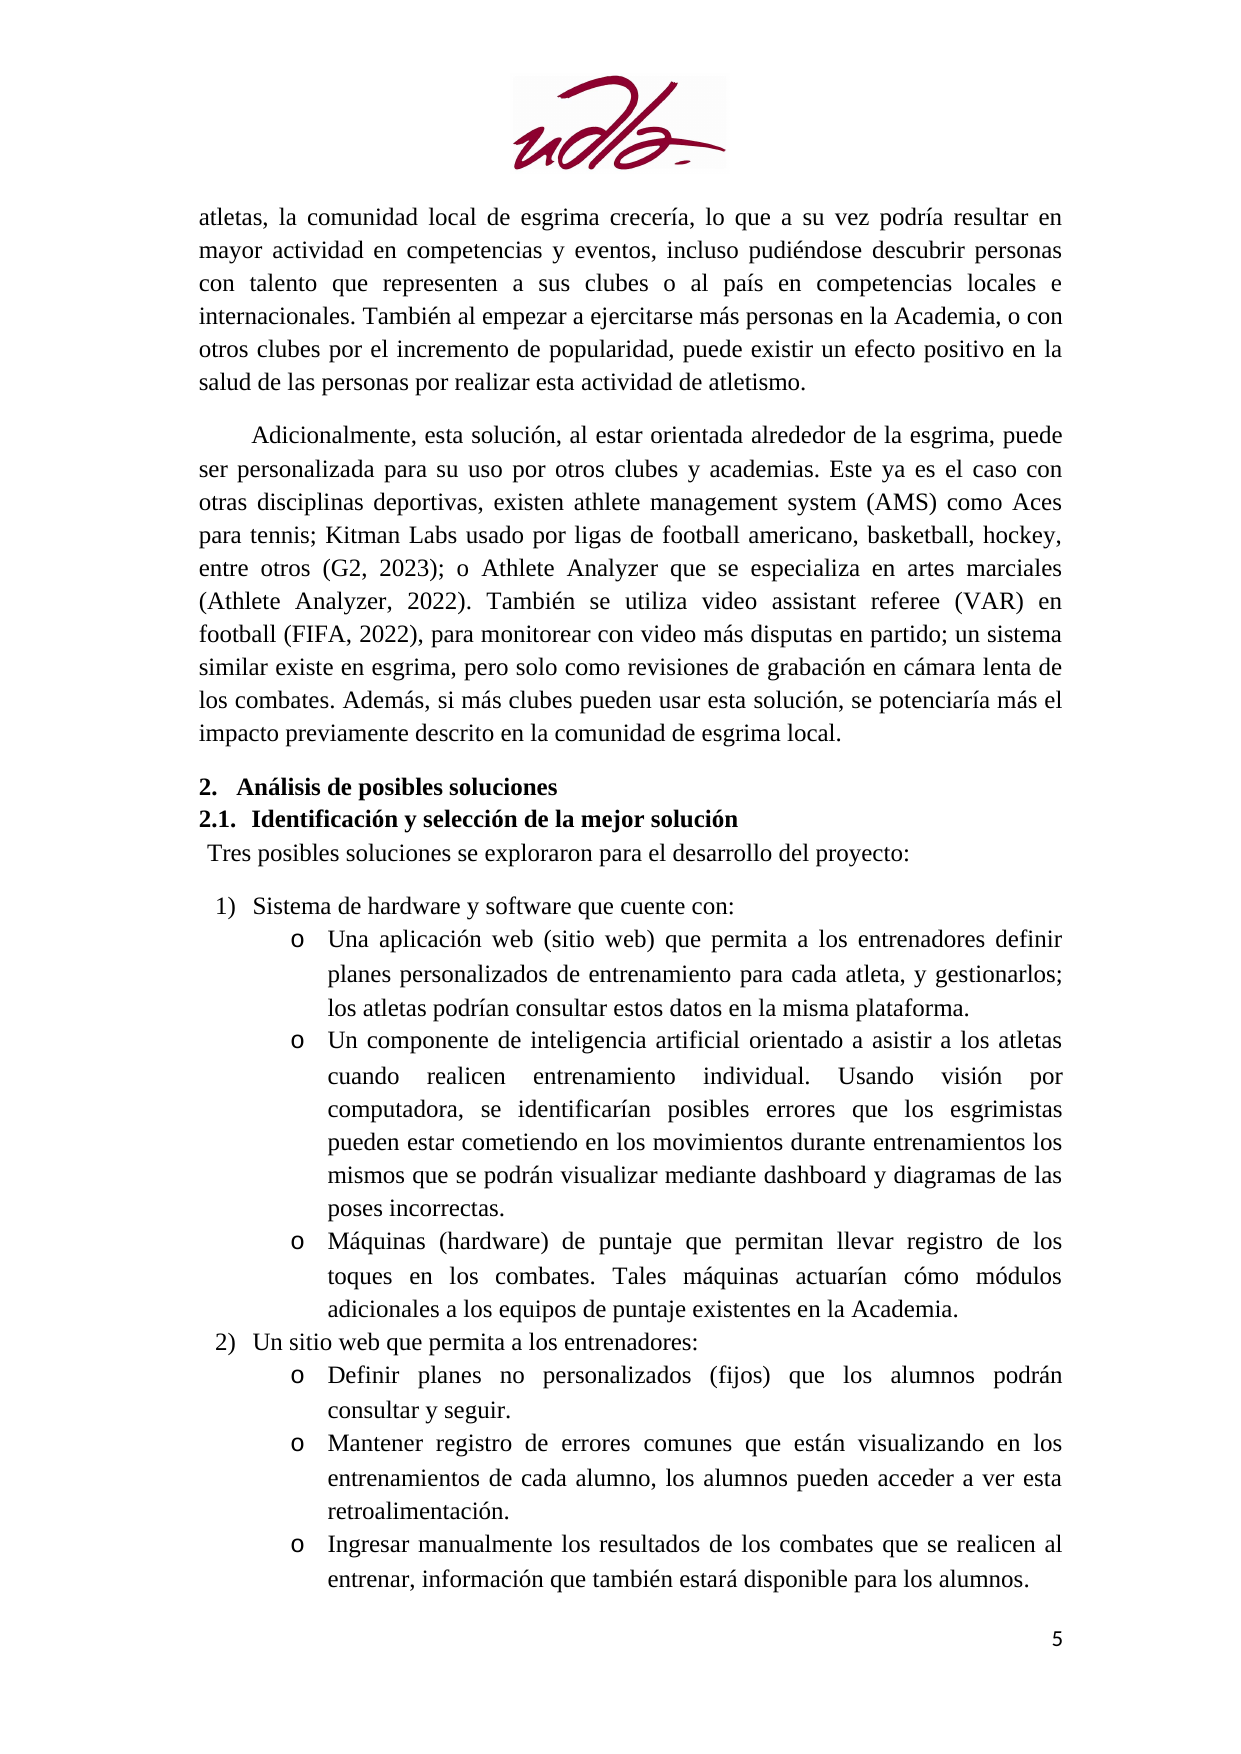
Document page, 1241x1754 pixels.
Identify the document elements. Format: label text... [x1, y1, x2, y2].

subtitle Identificación y selección de la mejor solución [198, 804, 1063, 833]
subtitle Análisis de posibles soluciones [198, 772, 1063, 800]
list Un sitio web que permita a los entrenadores: [215, 1327, 1063, 1356]
list Mantener registro de errores comunes que están visualizando en los entrenamientos de cada alumno, los alumnos pueden acceder a ver esta retroalimentación. [290, 1428, 1063, 1525]
list Sistema de hardware y software que cuente con: [215, 891, 1063, 920]
list Definir planes no personalizados (fijos) que los alumnos podrán consultar y seguir. [290, 1360, 1063, 1424]
picture [509, 73, 731, 174]
text Tres posibles soluciones se exploraron para el desarrollo del proyecto: [207, 838, 1063, 866]
list Máquinas (hardware) de puntaje que permitan llevar registro de los toques en los combates. Tales máquinas actuarían cómo módulos adicionales a los equipos de puntaje existentes en la Academia. [290, 1226, 1063, 1323]
list Una aplicación web (sitio web) que permita a los entrenadores definir planes personalizados de entrenamiento para cada atleta, y gestionarlos; los atletas podrían consultar estos datos en la misma plataforma. [290, 924, 1063, 1021]
list Ingresar manualmente los resultados de los combates que se realicen al entrenar, información que también estará disponible para los alumnos. [290, 1529, 1063, 1593]
list Un componente de inteligencia artificial orientado a asistir a los atletas cuando realicen entrenamiento individual. Usando visión por computadora, se identificarían posibles errores que los esgrimistas pueden estar cometiendo en los movimientos durante entrenamientos los mismos que se podrán visualizar mediante dashboard y diagramas de las poses incorrectas. [290, 1026, 1063, 1222]
text Adicionalmente, esta solución, al estar orientada alrededor de la esgrima, puede ser personalizada para su uso por otros clubes y academias. Este ya es el caso con otras disciplinas deportivas, existen athlete management system (AMS) como Aces para tennis; Kitman Labs usado por ligas de football americano, basketball, hockey, entre otros ; o Athlete Analyzer que se especializa en artes marciales . También se utiliza video assistant referee (VAR) en football , para monitorear con video más disputas en partido; un sistema similar existe en esgrima, pero solo como revisiones de grabación en cámara lenta de los combates. Además, si más clubes pueden usar esta solución, se potenciaría más el impacto previamente descrito en la comunidad de esgrima local. [198, 421, 1063, 747]
